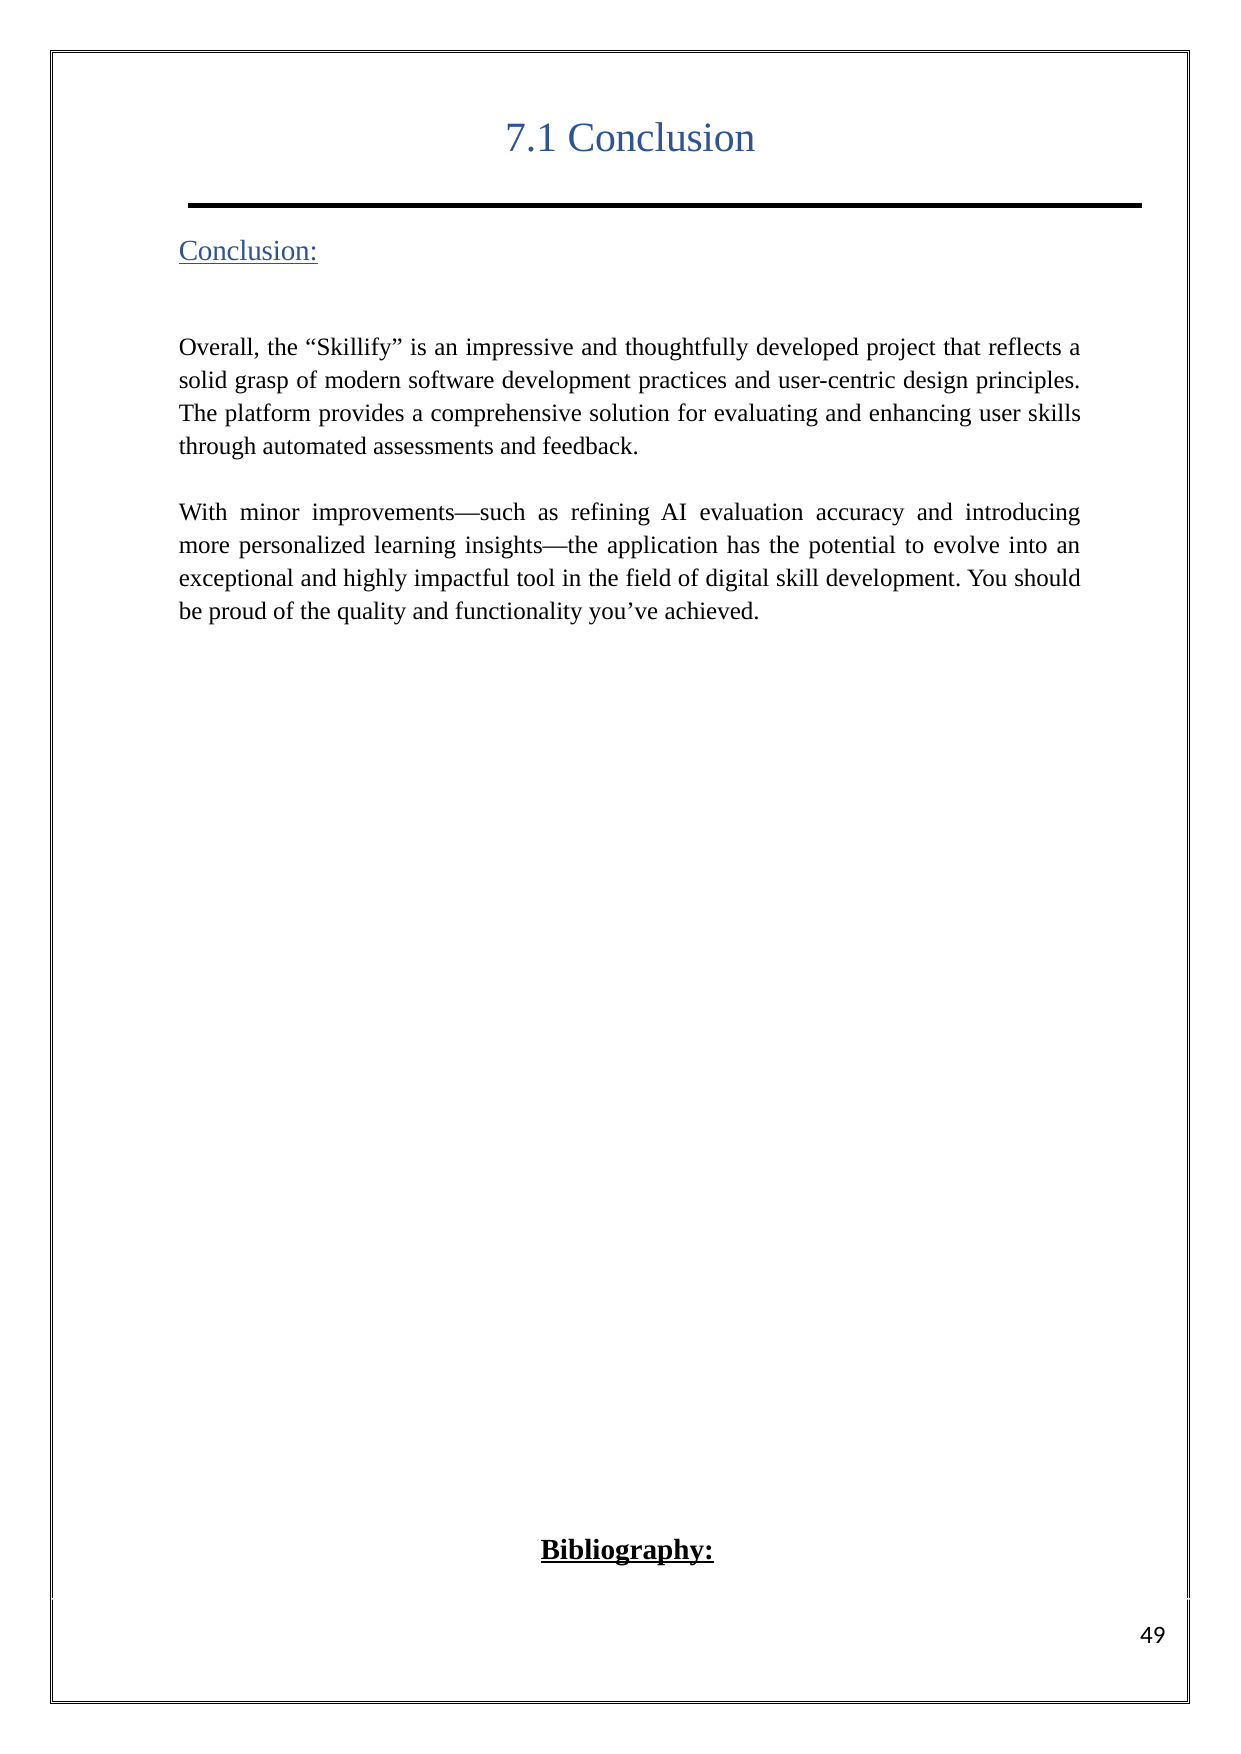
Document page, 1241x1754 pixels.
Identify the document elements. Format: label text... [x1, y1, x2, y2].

subtitle 7.1 Conclusion [178, 112, 1081, 160]
text Bibliography: [89, 1532, 1165, 1566]
subtitle Conclusion: [178, 233, 1081, 267]
list With minor improvements—such as refining AI evaluation accuracy and introducing more personalized learning insights—the application has the potential to evolve into an exceptional and highly impactful tool in the field of digital skill development. You should be proud of the quality and functionality you’ve achieved. [178, 497, 1081, 625]
list Overall, the “Skillify” is an impressive and thoughtfully developed project that reflects a solid grasp of modern software development practices and user-centric design principles. The platform provides a comprehensive solution for evaluating and enhancing user skills through automated assessments and feedback. [178, 332, 1081, 460]
